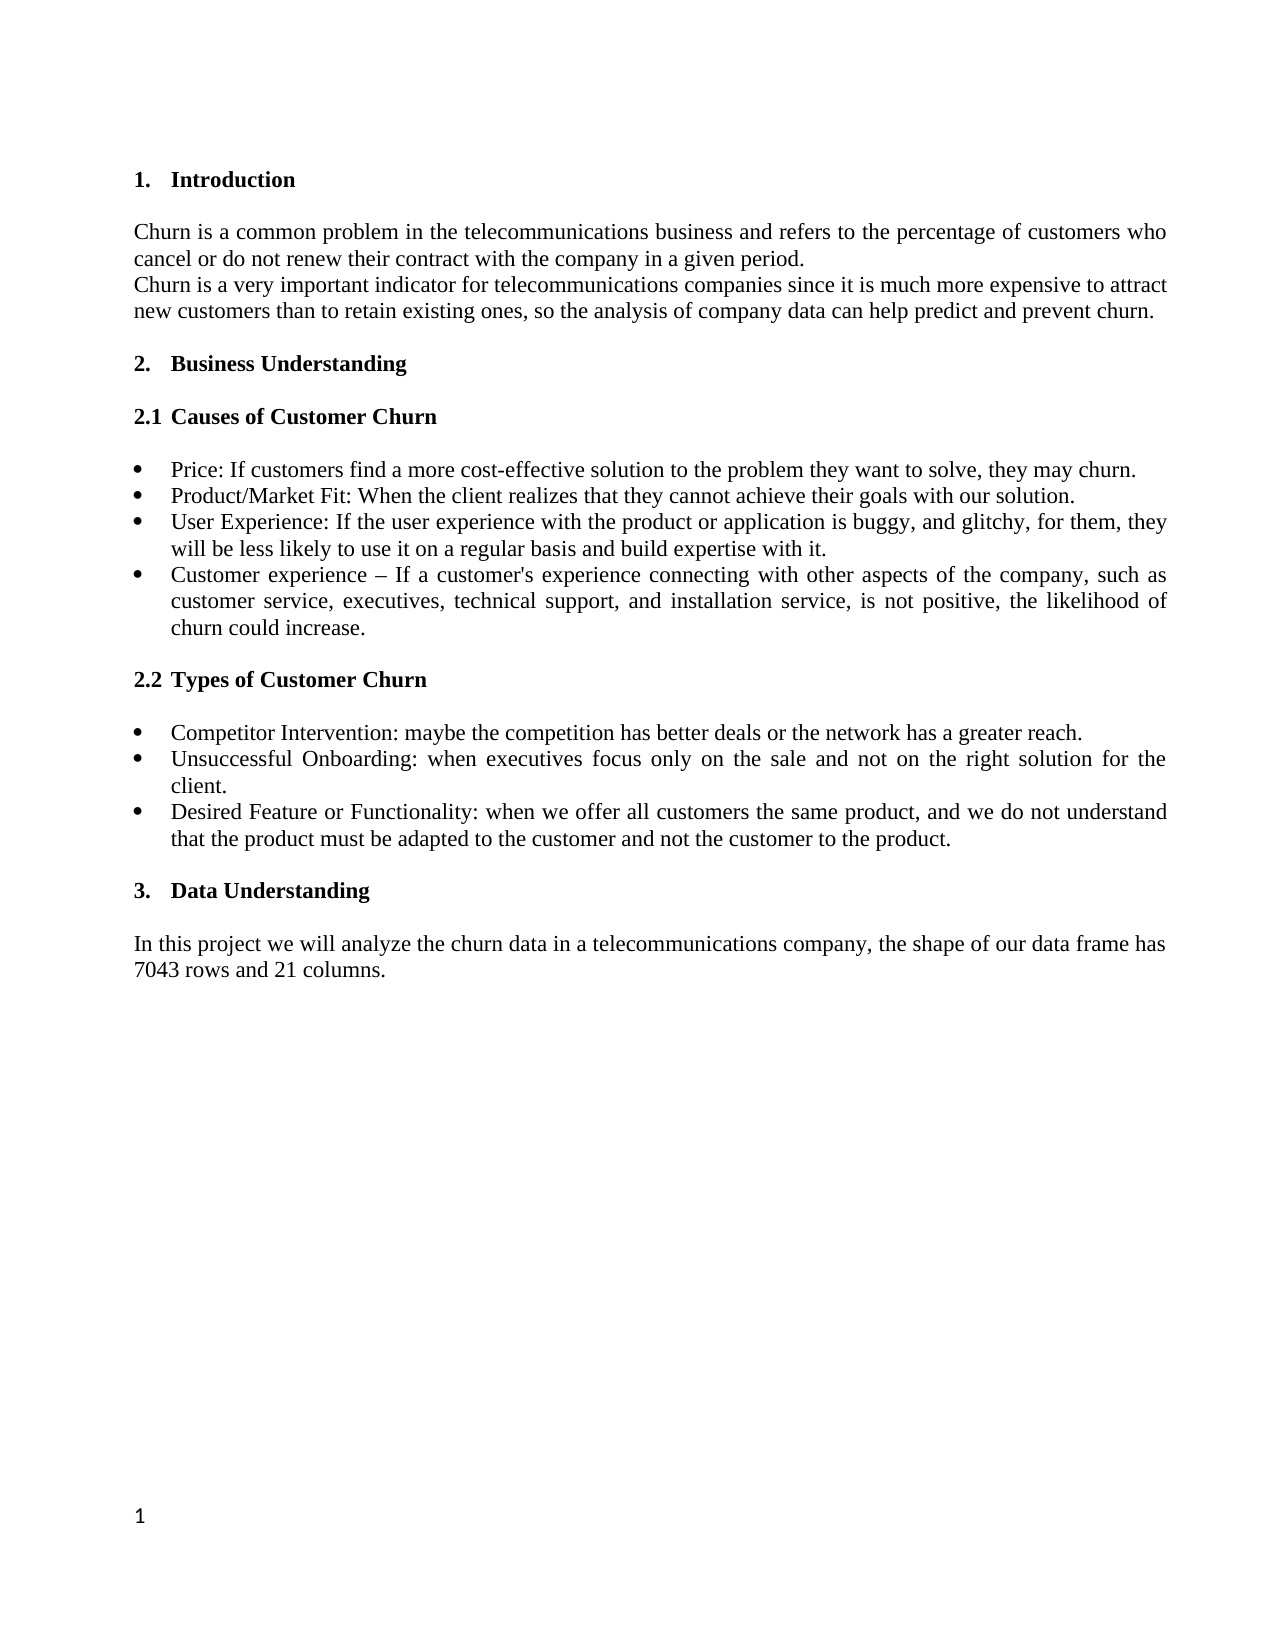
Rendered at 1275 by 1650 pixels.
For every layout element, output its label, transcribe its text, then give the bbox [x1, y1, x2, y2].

list Product/Market Fit: When the client realizes that they cannot achieve their goals with our solution. [133, 482, 1169, 508]
subtitle Types of Customer Churn [133, 666, 1169, 693]
list Churn is a very important indicator for telecommunications companies since it is much more expensive to attract new customers than to retain existing ones, so the analysis of company data can help predict and prevent churn. [133, 271, 1169, 324]
subtitle Data Understanding [133, 877, 1169, 904]
subtitle Causes of Customer Churn [133, 403, 1169, 429]
subtitle Business Understanding [133, 350, 1169, 377]
list Price: If customers find a more cost-effective solution to the problem they want to solve, they may churn. [133, 456, 1169, 482]
list User Experience: If the user experience with the product or application is buggy, and glitchy, for them, they will be less likely to use it on a regular basis and build expertise with it. [133, 508, 1169, 561]
subtitle Introduction [133, 166, 1169, 192]
list Desired Feature or Functionality: when we offer all customers the same product, and we do not understand that the product must be adapted to the customer and not the customer to the product. [133, 798, 1169, 851]
list Competitor Intervention: maybe the competition has better deals or the network has a greater reach. [133, 719, 1169, 746]
list Customer experience – If a customer's experience connecting with other aspects of the company, such as customer service, executives, technical support, and installation service, is not positive, the likelihood of churn could increase. [133, 561, 1169, 640]
list Churn is a common problem in the telecommunications business and refers to the percentage of customers who cancel or do not renew their contract with the company in a given period. [133, 218, 1169, 271]
list Unsuccessful Onboarding: when executives focus only on the sale and not on the right solution for the client. [133, 746, 1169, 798]
text In this project we will analyze the churn data in a telecommunications company, the shape of our data frame has 7043 rows and 21 columns. [133, 930, 1169, 983]
